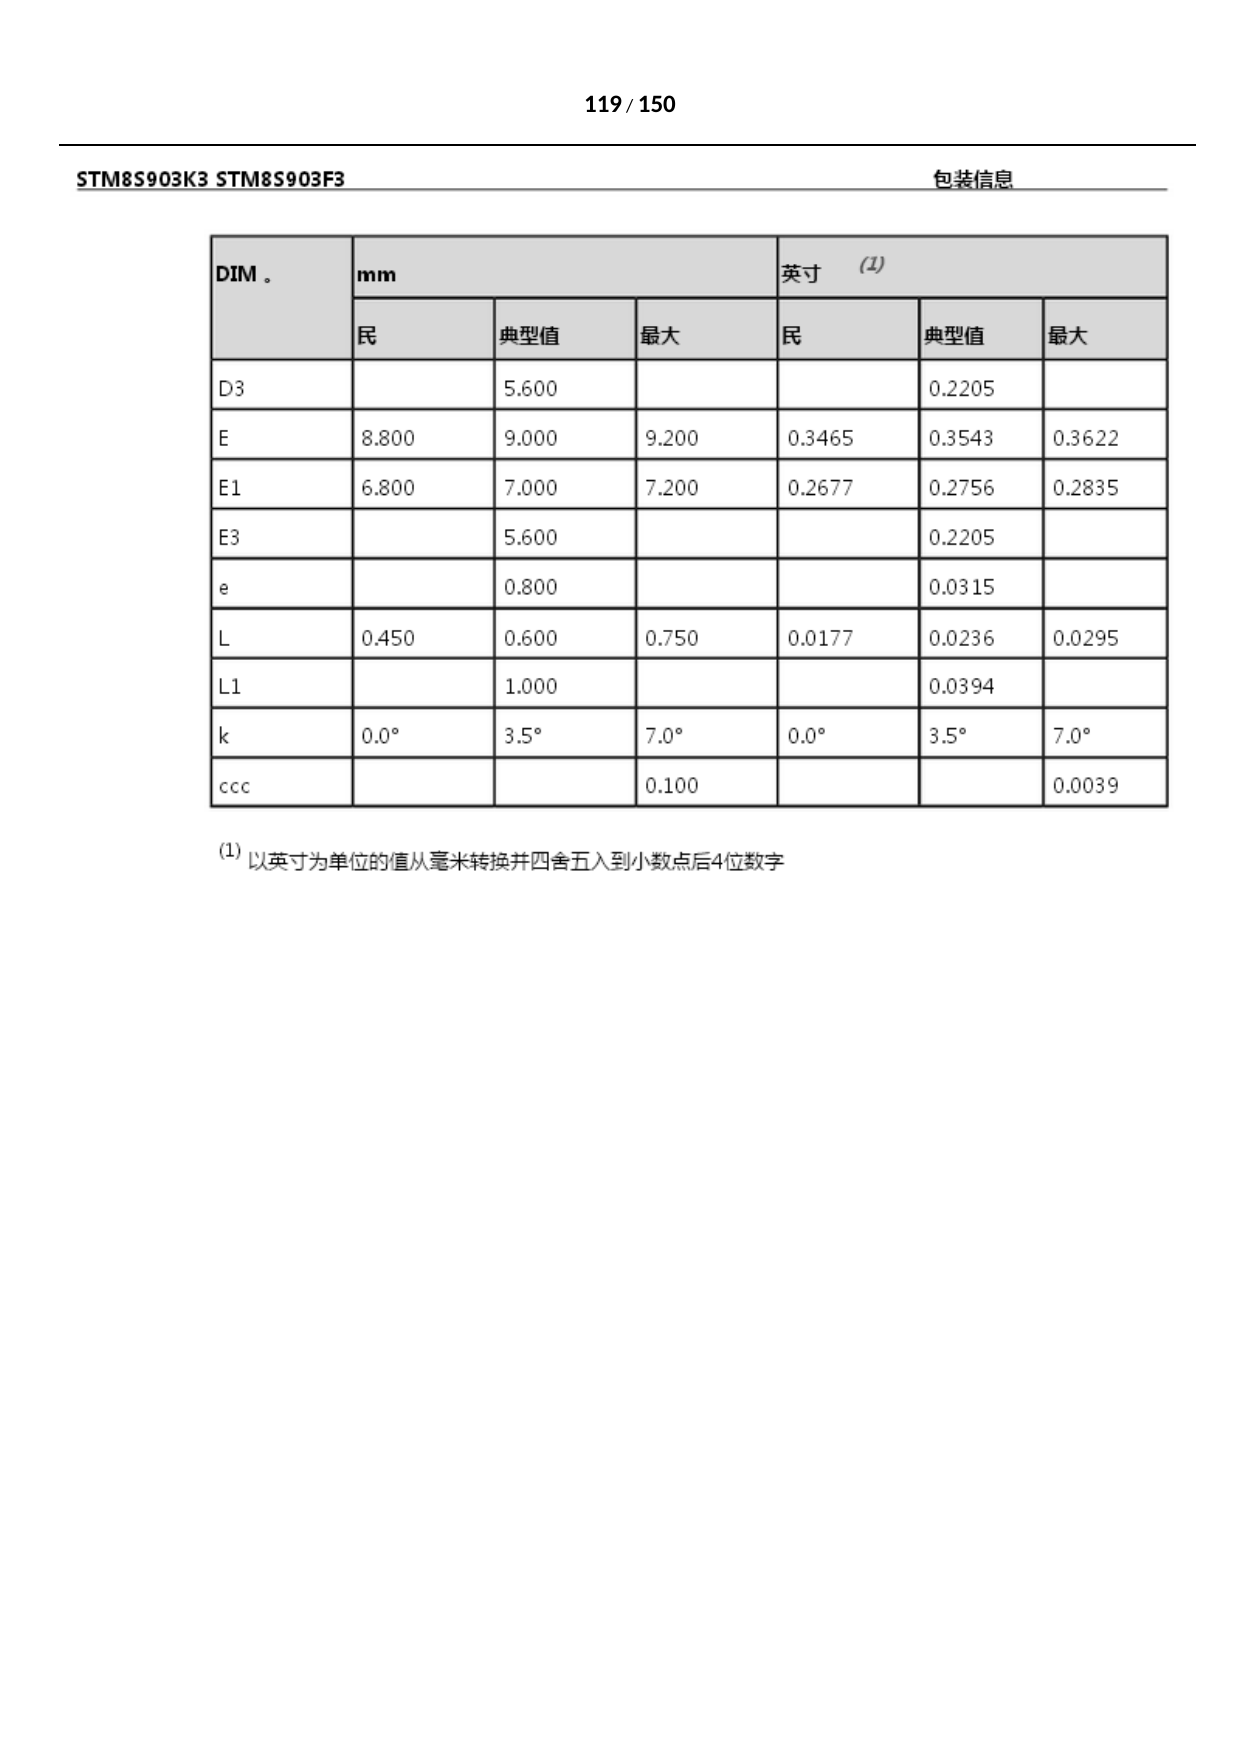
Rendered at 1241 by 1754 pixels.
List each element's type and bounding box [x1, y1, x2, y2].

picture [59, 156, 1197, 877]
